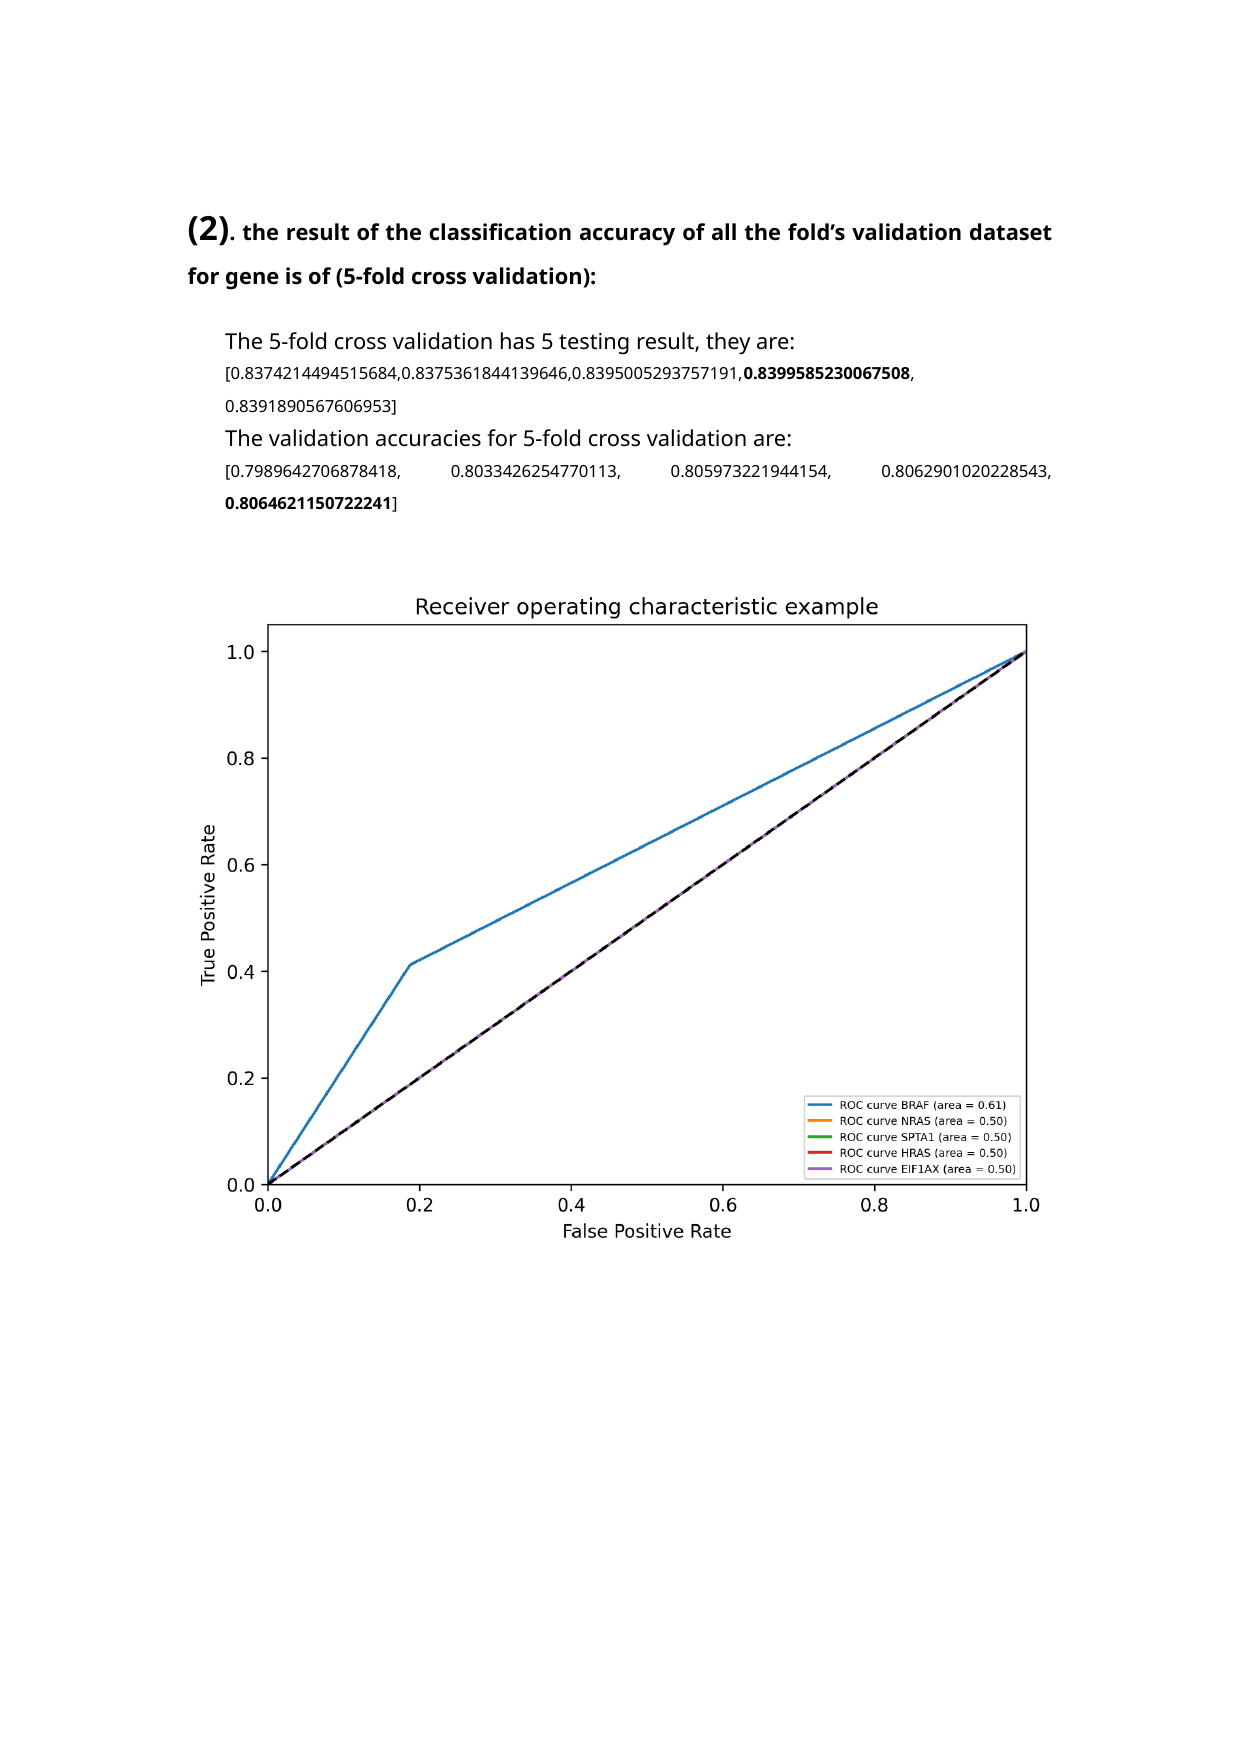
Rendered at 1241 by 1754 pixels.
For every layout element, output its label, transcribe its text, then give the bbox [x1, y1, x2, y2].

text (2). the result of the classification accuracy of all the fold’s validation dataset for gene is of (5-fold cross validation): [187, 194, 1053, 292]
list [0.8374214494515684,0.8375361844139646,0.8395005293757191,0.8399585230067508, 0.8391890567606953] [225, 357, 1053, 422]
list The 5-fold cross validation has 5 testing result, they are: [225, 324, 1053, 357]
list [0.7989642706878418, 0.8033426254770113, 0.805973221944154, 0.8062901020228543, 0.8064621150722241] [225, 454, 1053, 519]
picture [187, 584, 1053, 1254]
list The validation accuracies for 5-fold cross validation are: [225, 422, 1053, 454]
